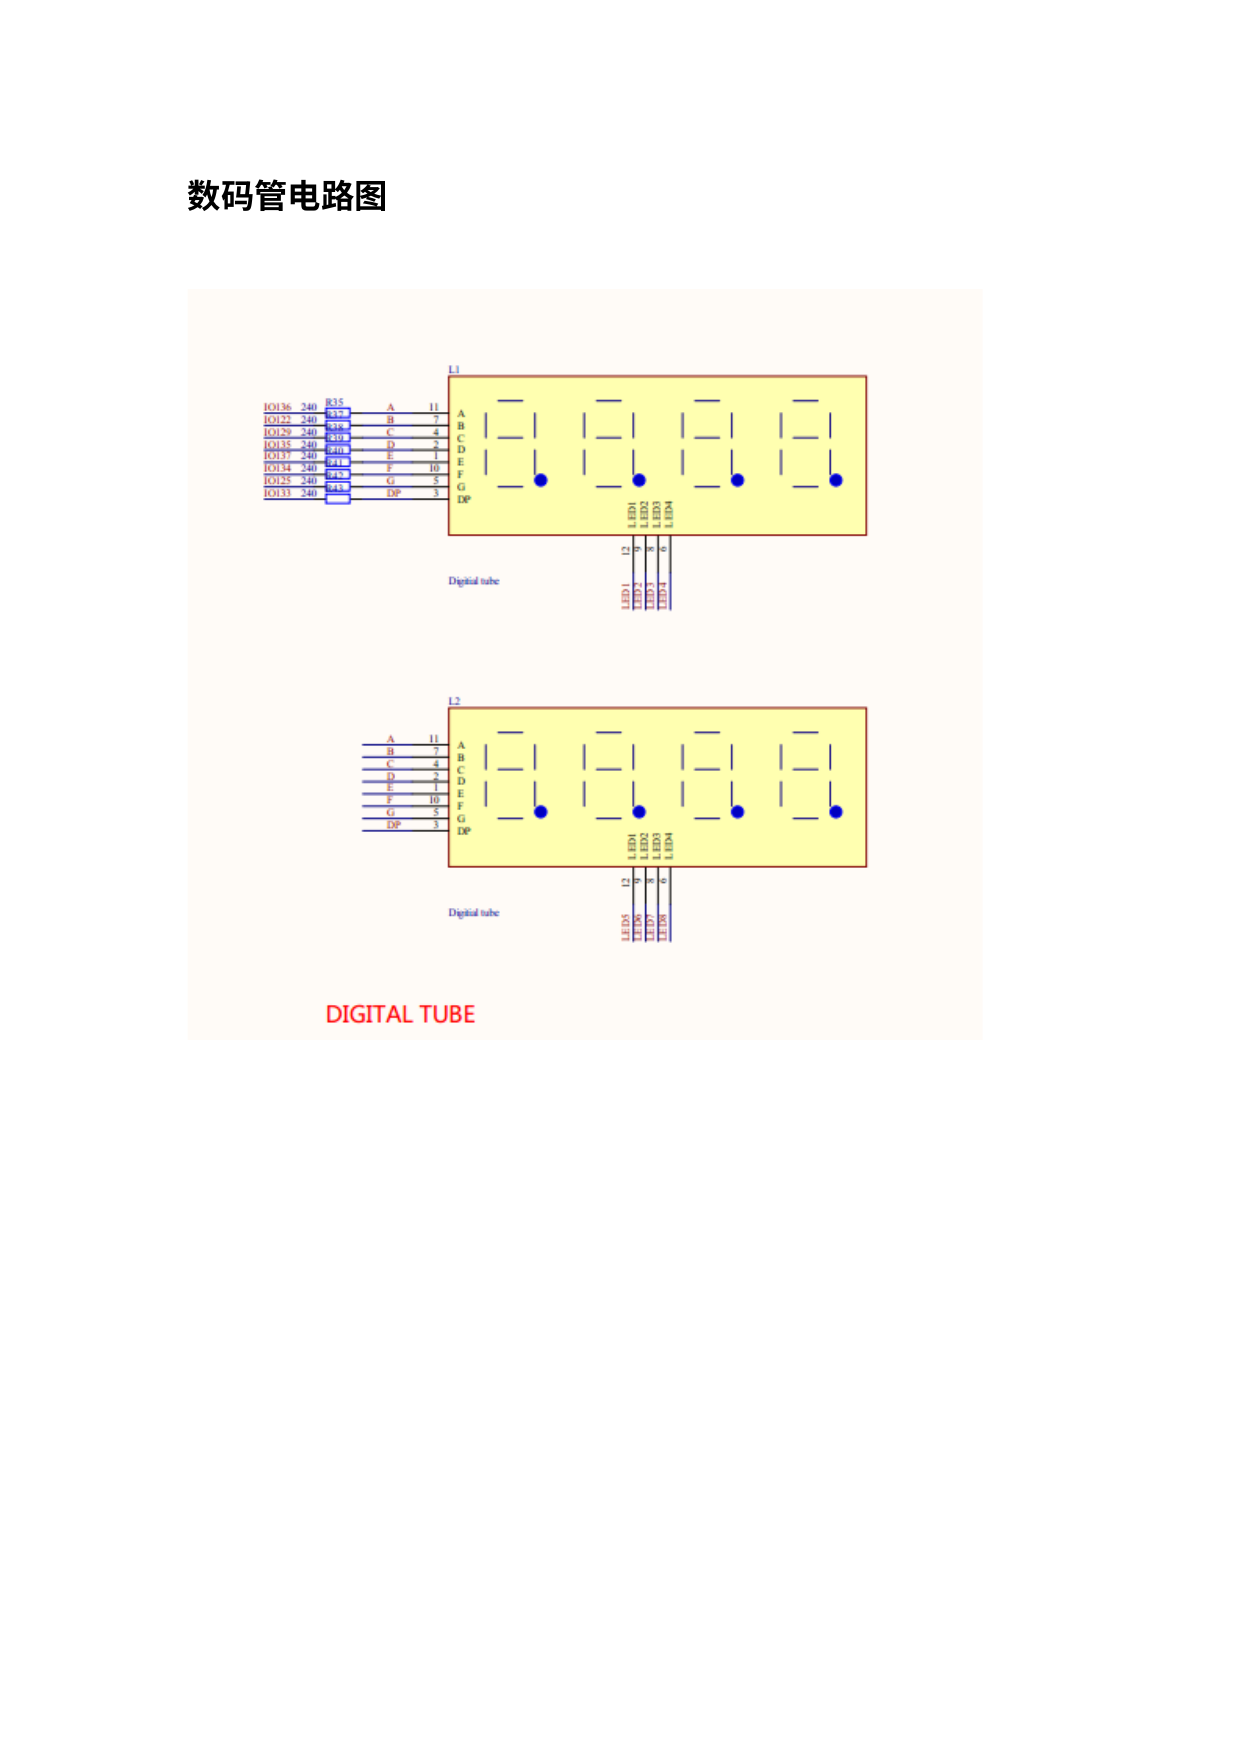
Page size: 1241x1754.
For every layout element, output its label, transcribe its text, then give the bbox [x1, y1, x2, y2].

picture [187, 289, 983, 1040]
subtitle 数码管电路图 [187, 162, 1053, 227]
